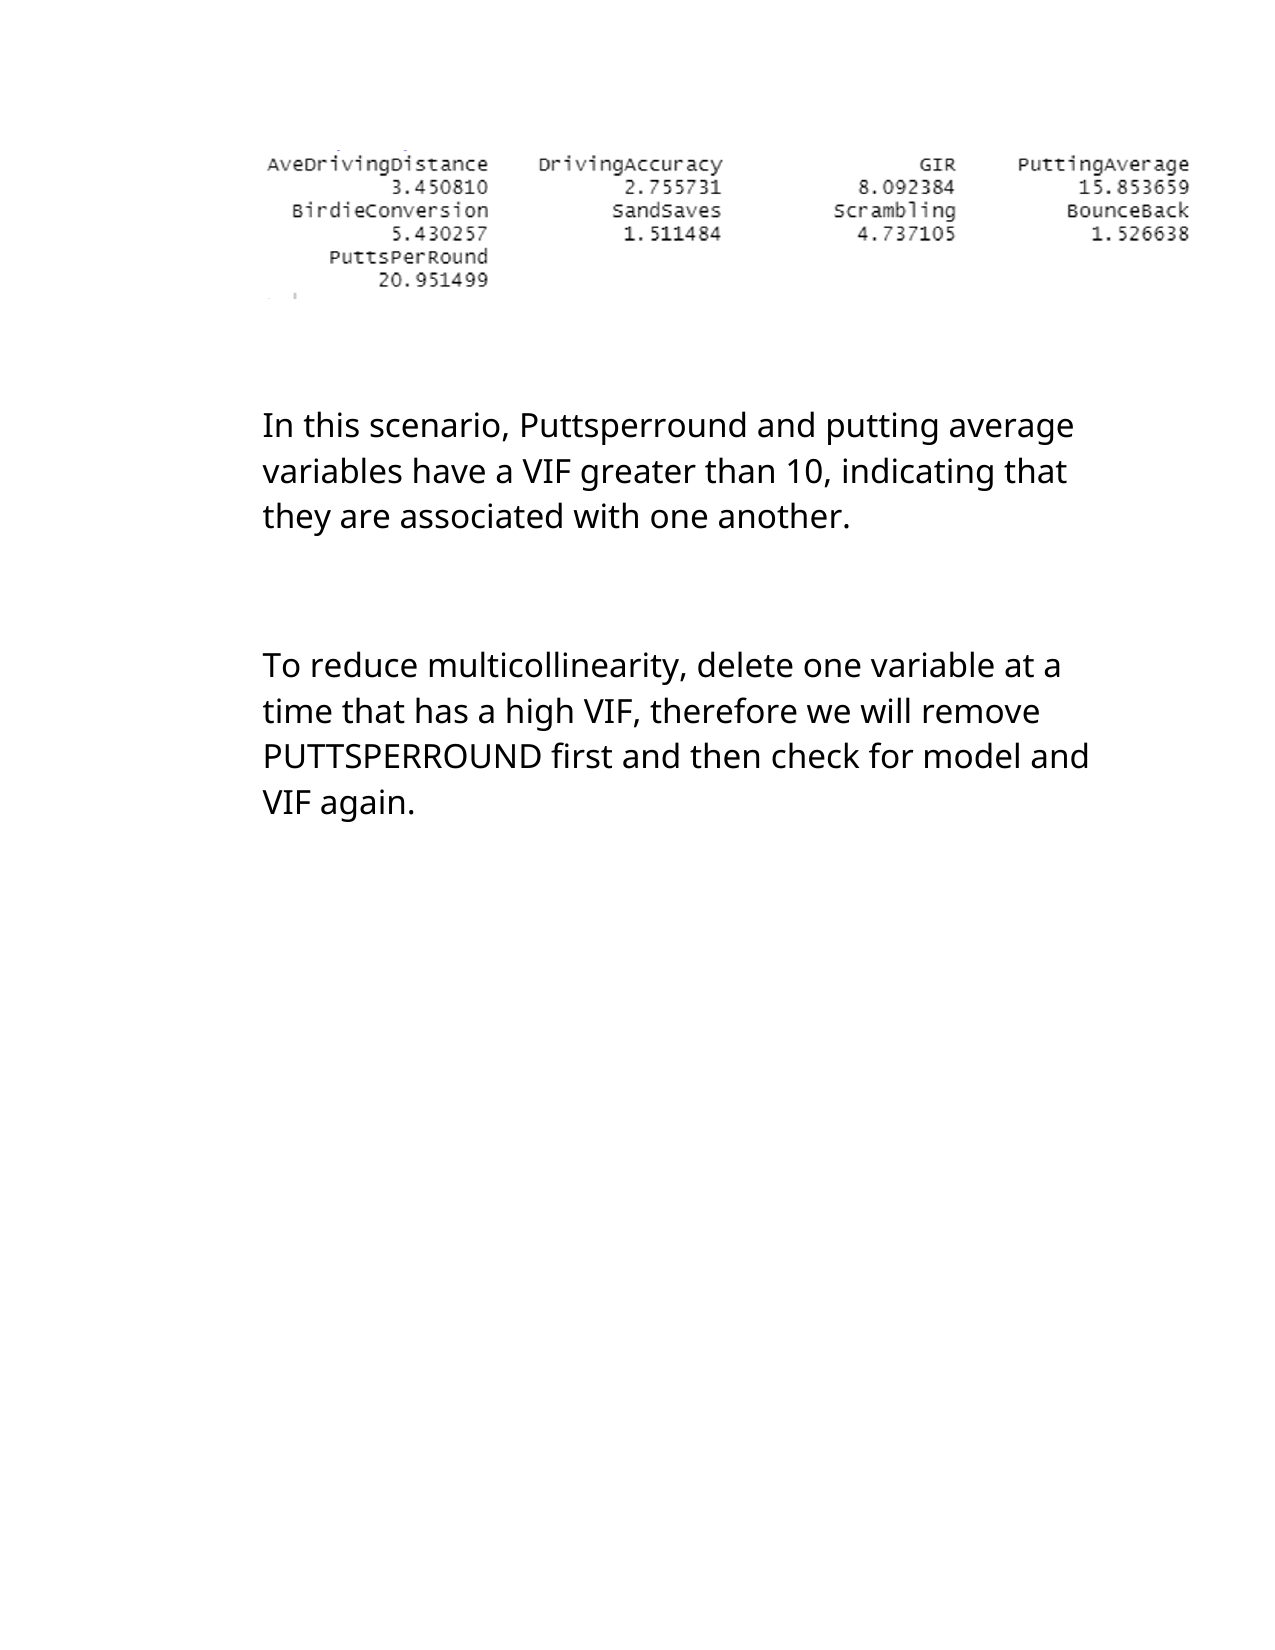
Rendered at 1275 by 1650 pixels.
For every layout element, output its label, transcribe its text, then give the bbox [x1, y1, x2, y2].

picture [262, 150, 1238, 299]
text To reduce multicollinearity, delete one variable at a time that has a high VIF, therefore we will remove PUTTSPERROUND first and then check for model and VIF again. [262, 642, 1125, 824]
text In this scenario, Puttsperround and putting average variables have a VIF greater than 10, indicating that they are associated with one another. [262, 402, 1125, 538]
